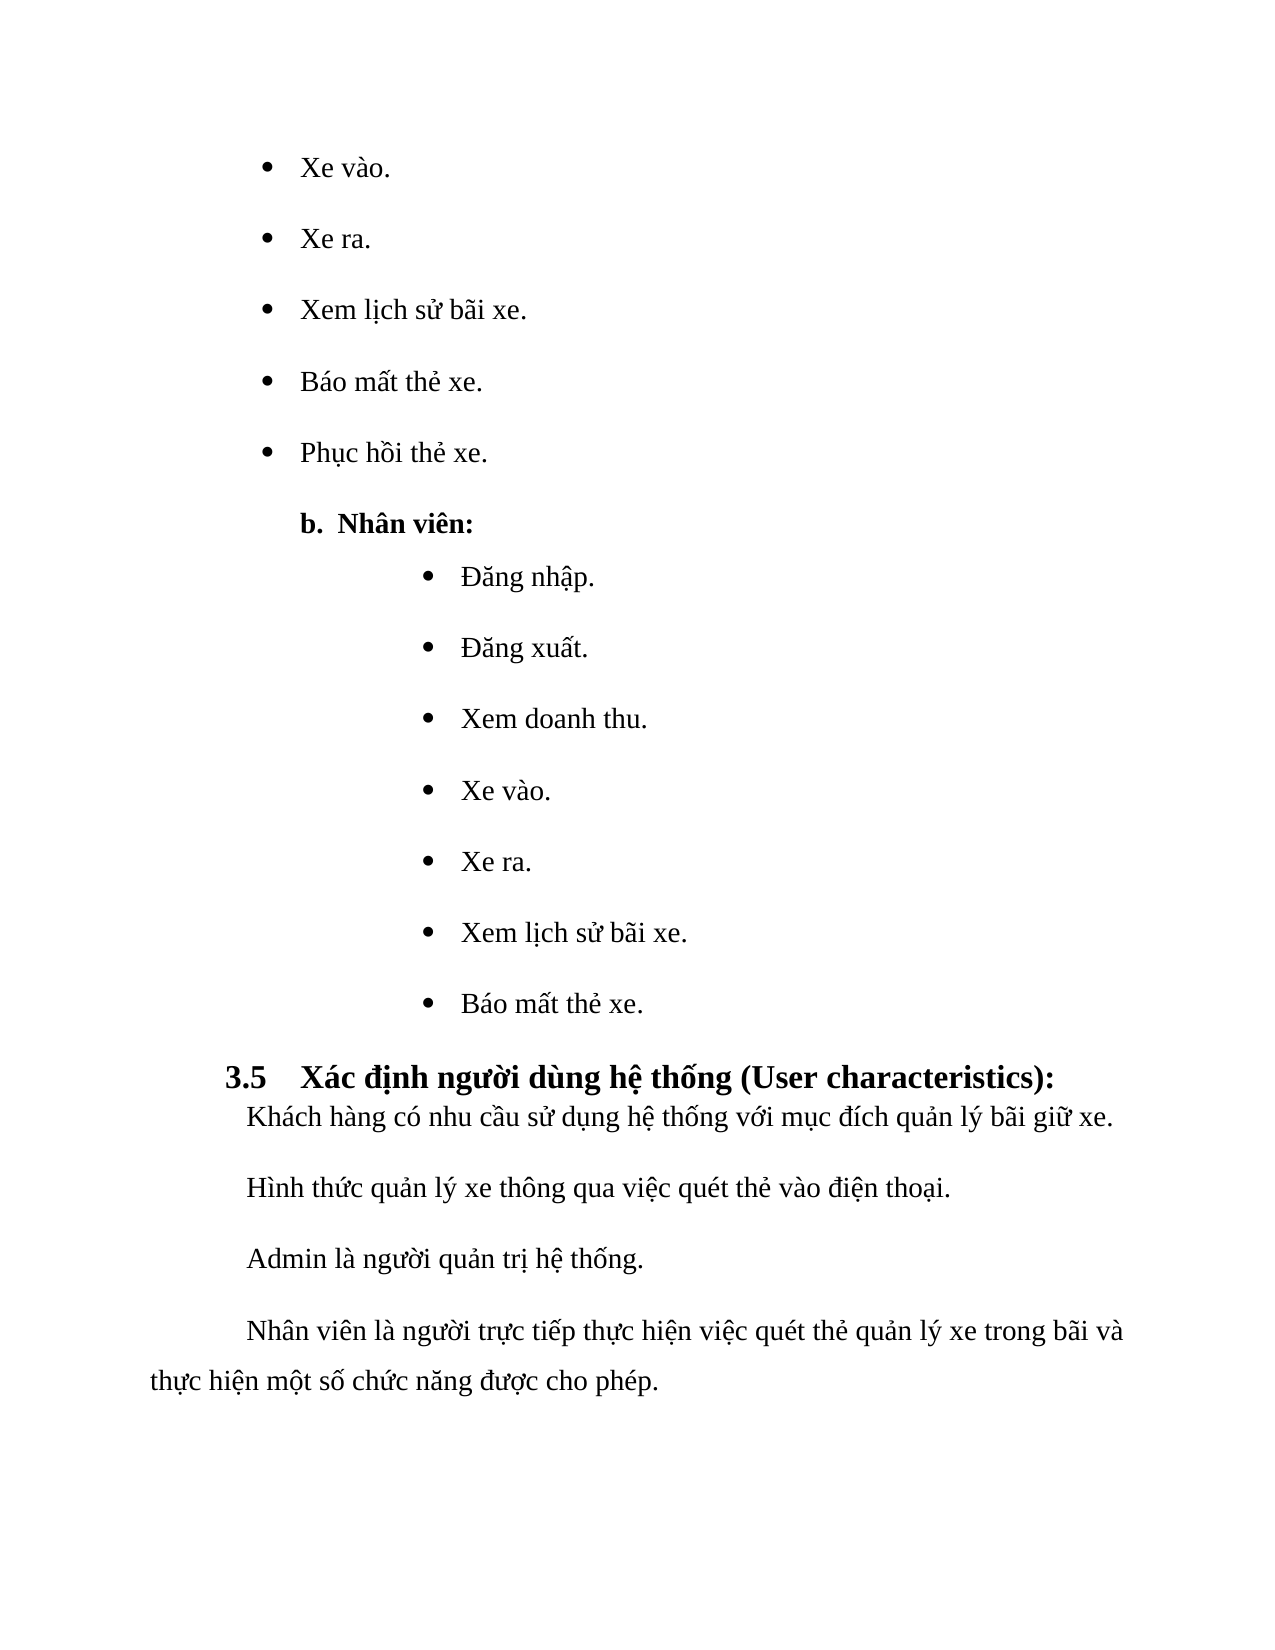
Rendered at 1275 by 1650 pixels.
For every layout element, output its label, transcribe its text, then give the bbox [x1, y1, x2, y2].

text Khách hàng có nhu cầu sử dụng hệ thống với mục đích quản lý bãi giữ xe. [150, 1099, 1125, 1133]
list Xem doanh thu. [423, 702, 1125, 735]
list Phục hồi thẻ xe. [262, 435, 1125, 469]
text Admin là người quản trị hệ thống. [150, 1241, 1125, 1275]
text Hình thức quản lý xe thông qua việc quét thẻ vào điện thoại. [150, 1170, 1125, 1204]
list Xe vào. [423, 773, 1125, 806]
list Xem lịch sử bãi xe. [262, 292, 1125, 326]
list Đăng xuất. [423, 630, 1125, 664]
text Nhân viên là người trực tiếp thực hiện việc quét thẻ quản lý xe trong bãi và thực hiện một số chức năng được cho phép. [150, 1313, 1125, 1396]
list Đăng nhập. [423, 559, 1125, 593]
list Báo mất thẻ xe. [262, 364, 1125, 397]
text Xác định người dùng hệ thống (User characteristics): [225, 1058, 1125, 1096]
list Xe ra. [423, 844, 1125, 878]
list Xe ra. [262, 221, 1125, 255]
list Xe vào. [262, 150, 1125, 184]
text Nhân viên: [300, 506, 1125, 540]
list Xem lịch sử bãi xe. [423, 915, 1125, 949]
list Báo mất thẻ xe. [423, 987, 1125, 1020]
